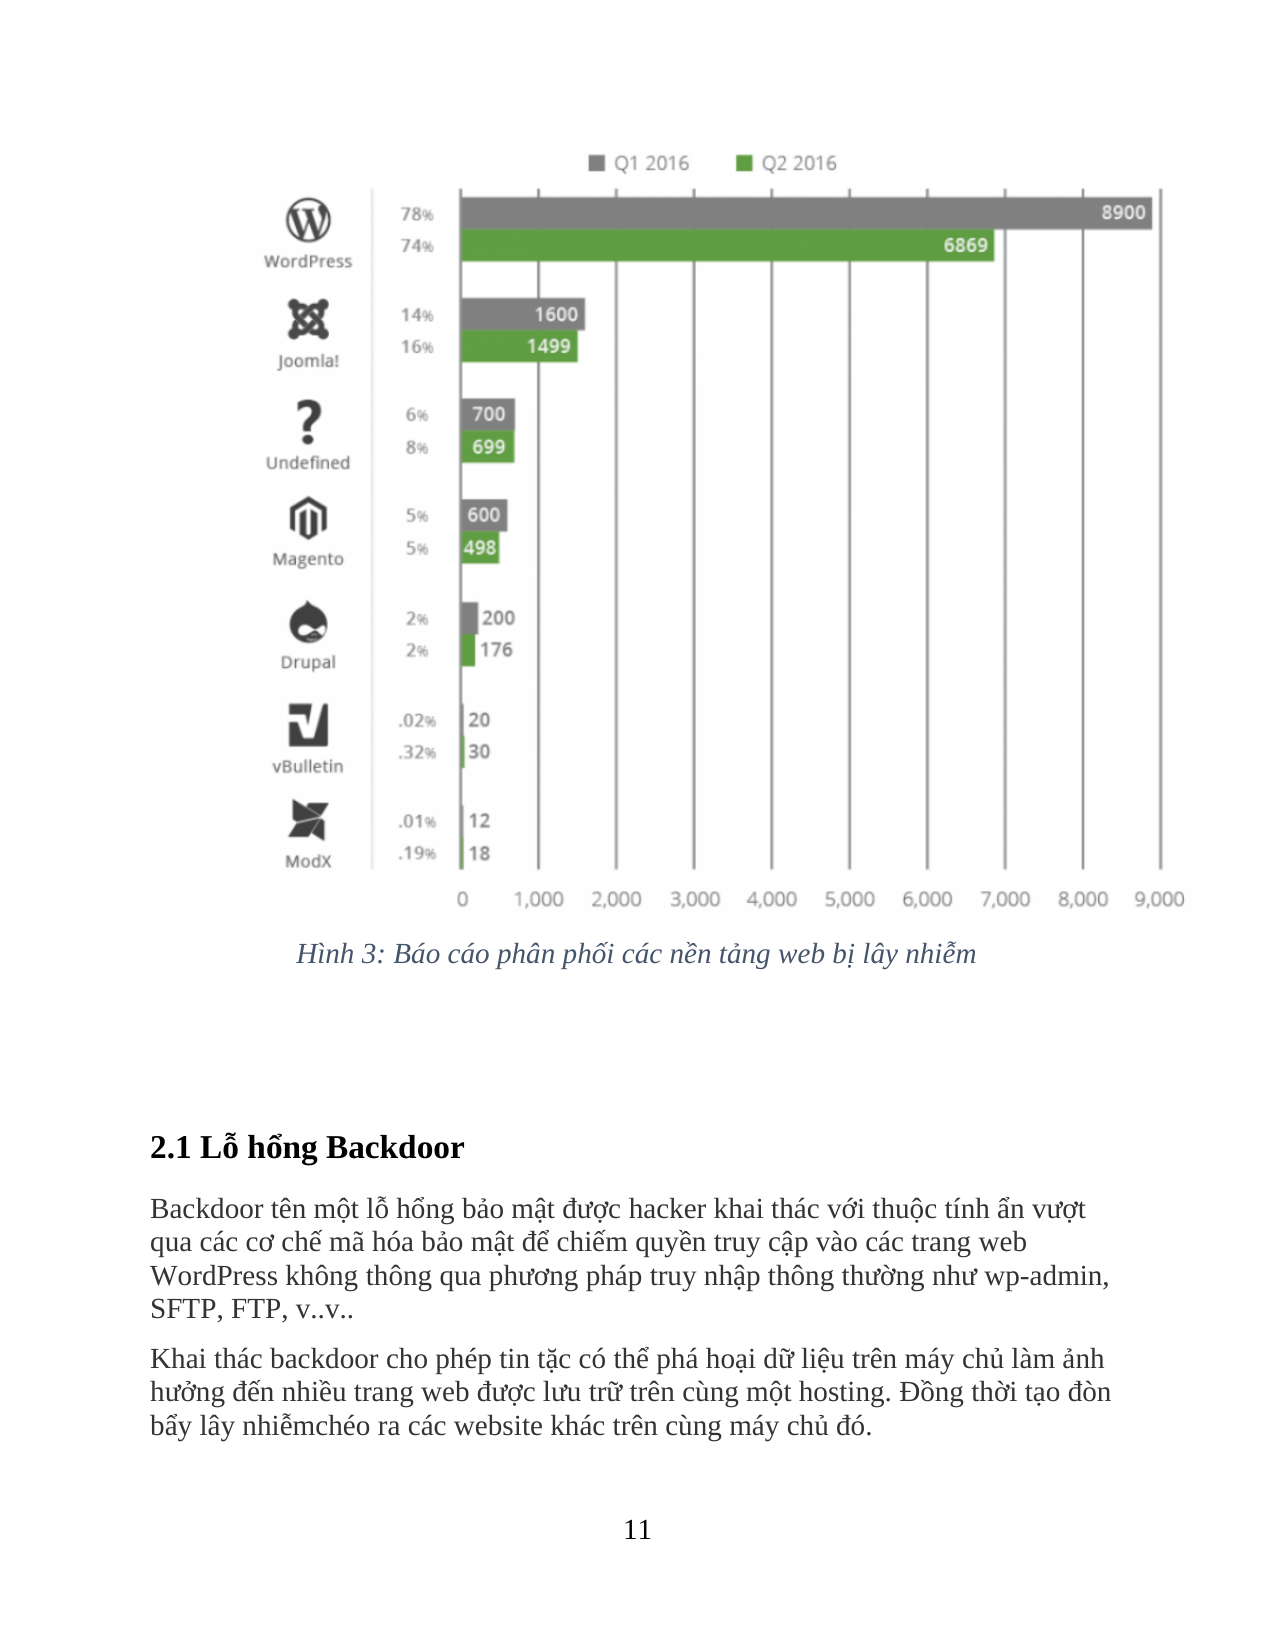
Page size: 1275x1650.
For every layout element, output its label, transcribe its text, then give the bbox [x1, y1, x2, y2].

text Hình 3: Báo cáo phân phối các nền tảng web bị lây nhiễm [150, 936, 1125, 970]
subtitle 2.1 Lỗ hổng Backdoor [150, 1128, 1125, 1166]
picture [225, 150, 1200, 921]
text Khai thác backdoor cho phép tin tặc có thể phá hoại dữ liệu trên máy chủ làm ảnh hưởng đến nhiều trang web được lưu trữ trên cùng một hosting. Đồng thời tạo đòn bẩy lây nhiễmchéo ra các website khác trên cùng máy chủ đó. [150, 1341, 1125, 1441]
text Backdoor tên một lỗ hổng bảo mật được hacker khai thác với thuộc tính ẩn vượt qua các cơ chế mã hóa bảo mật để chiếm quyền truy cập vào các trang web WordPress không thông qua phương pháp truy nhập thông thường như wp-admin, SFTP, FTP, v..v.. [150, 1191, 1125, 1325]
